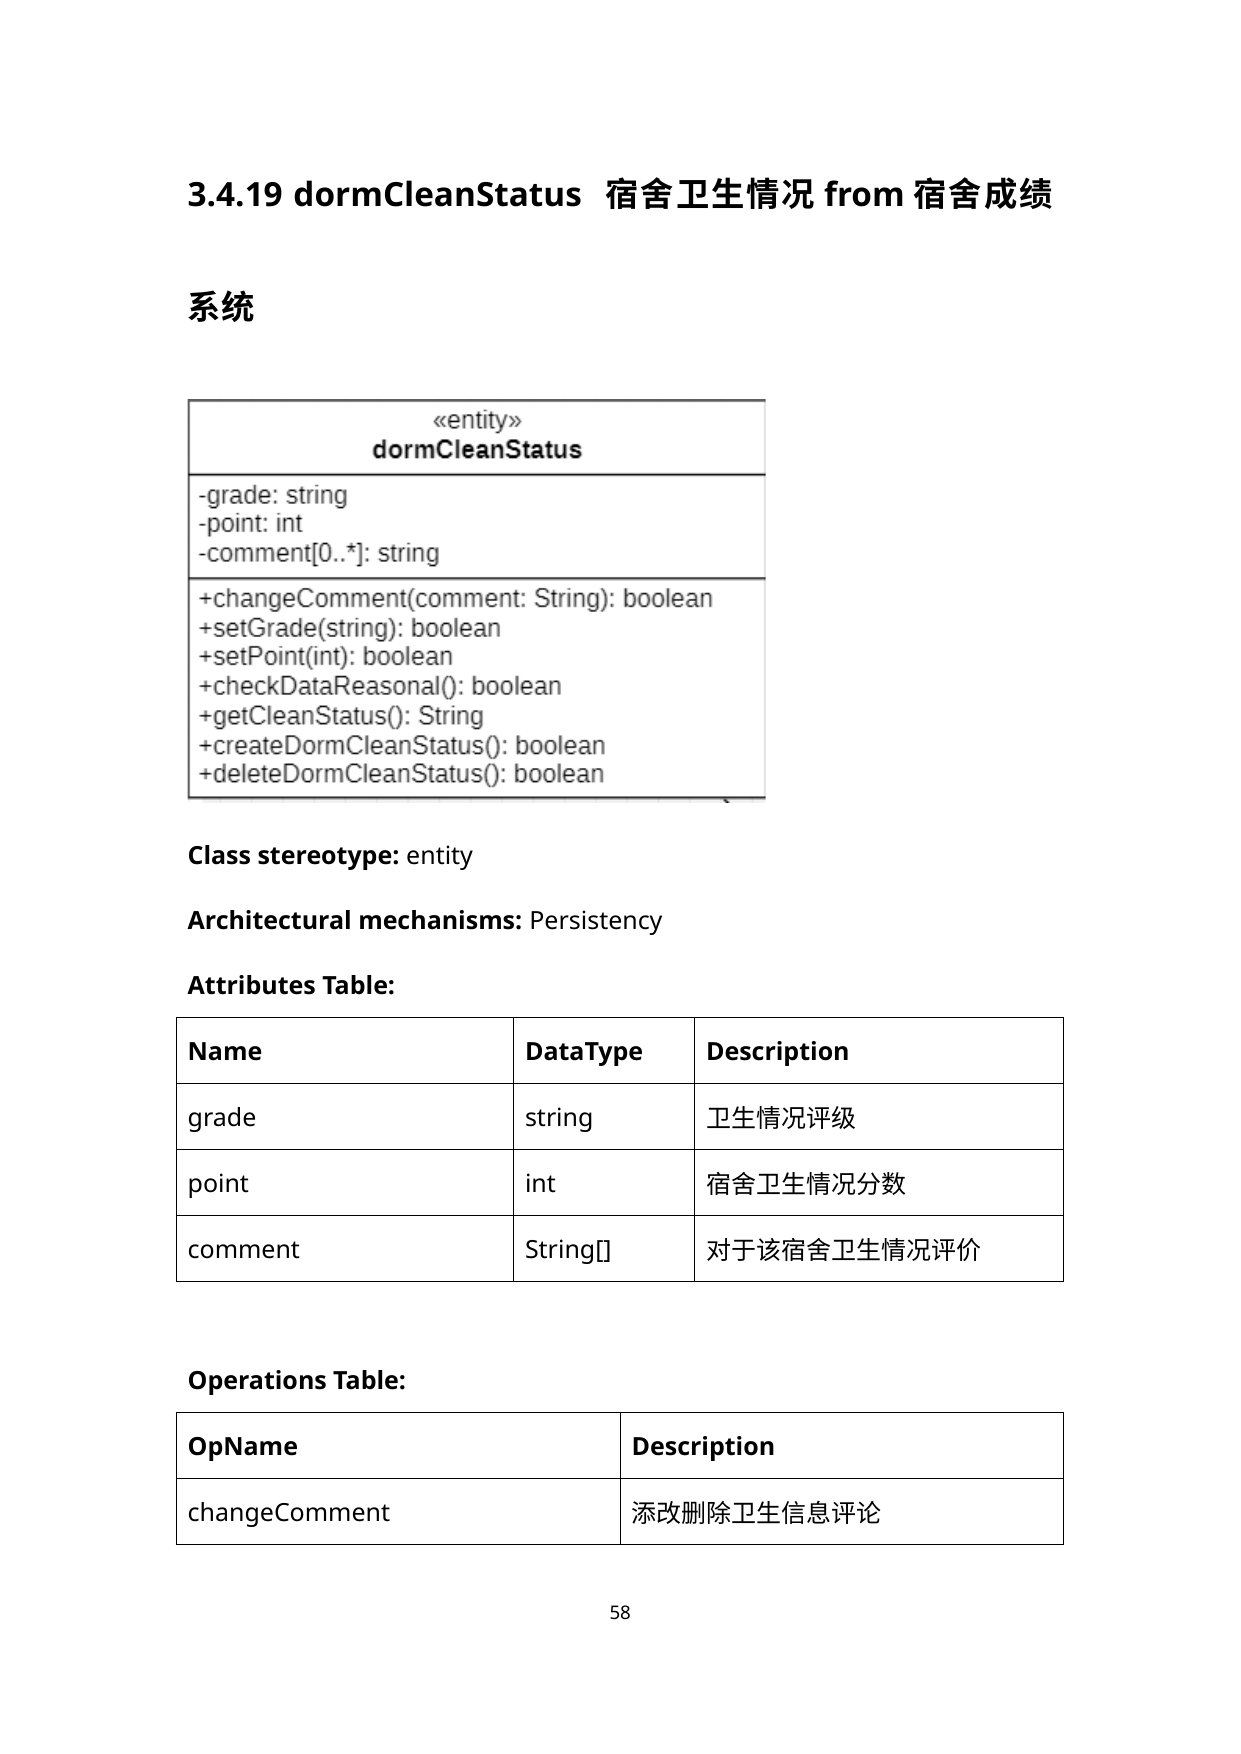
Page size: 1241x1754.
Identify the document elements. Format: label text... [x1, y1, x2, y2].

text Operations Table: [187, 1347, 1053, 1412]
table_cell String[] [514, 1216, 694, 1281]
table_cell int [514, 1150, 694, 1215]
table_cell grade [177, 1084, 513, 1149]
picture [187, 399, 766, 803]
table_header OpName [177, 1413, 620, 1478]
table_header DataType [514, 1018, 694, 1083]
table_cell 添改删除卫生信息评论 [621, 1479, 1063, 1544]
table_header Name [177, 1018, 513, 1083]
table_cell string [514, 1084, 694, 1149]
table_cell 卫生情况评级 [695, 1084, 1063, 1149]
text Attributes Table: [187, 952, 1053, 1017]
table_cell point [177, 1150, 513, 1215]
table_cell changeComment [177, 1479, 620, 1544]
table_header Description [621, 1413, 1063, 1478]
text Architectural mechanisms: Persistency [187, 887, 1053, 952]
table_cell 宿舍卫生情况分数 [695, 1150, 1063, 1215]
table_cell comment [177, 1216, 513, 1281]
subtitle 3.4.19 dormCleanStatus 宿舍卫生情况from宿舍成绩系统 [187, 160, 1053, 337]
table_cell 对于该宿舍卫生情况评价 [695, 1216, 1063, 1281]
table_header Description [695, 1018, 1063, 1083]
text Class stereotype: entity [187, 822, 1053, 887]
